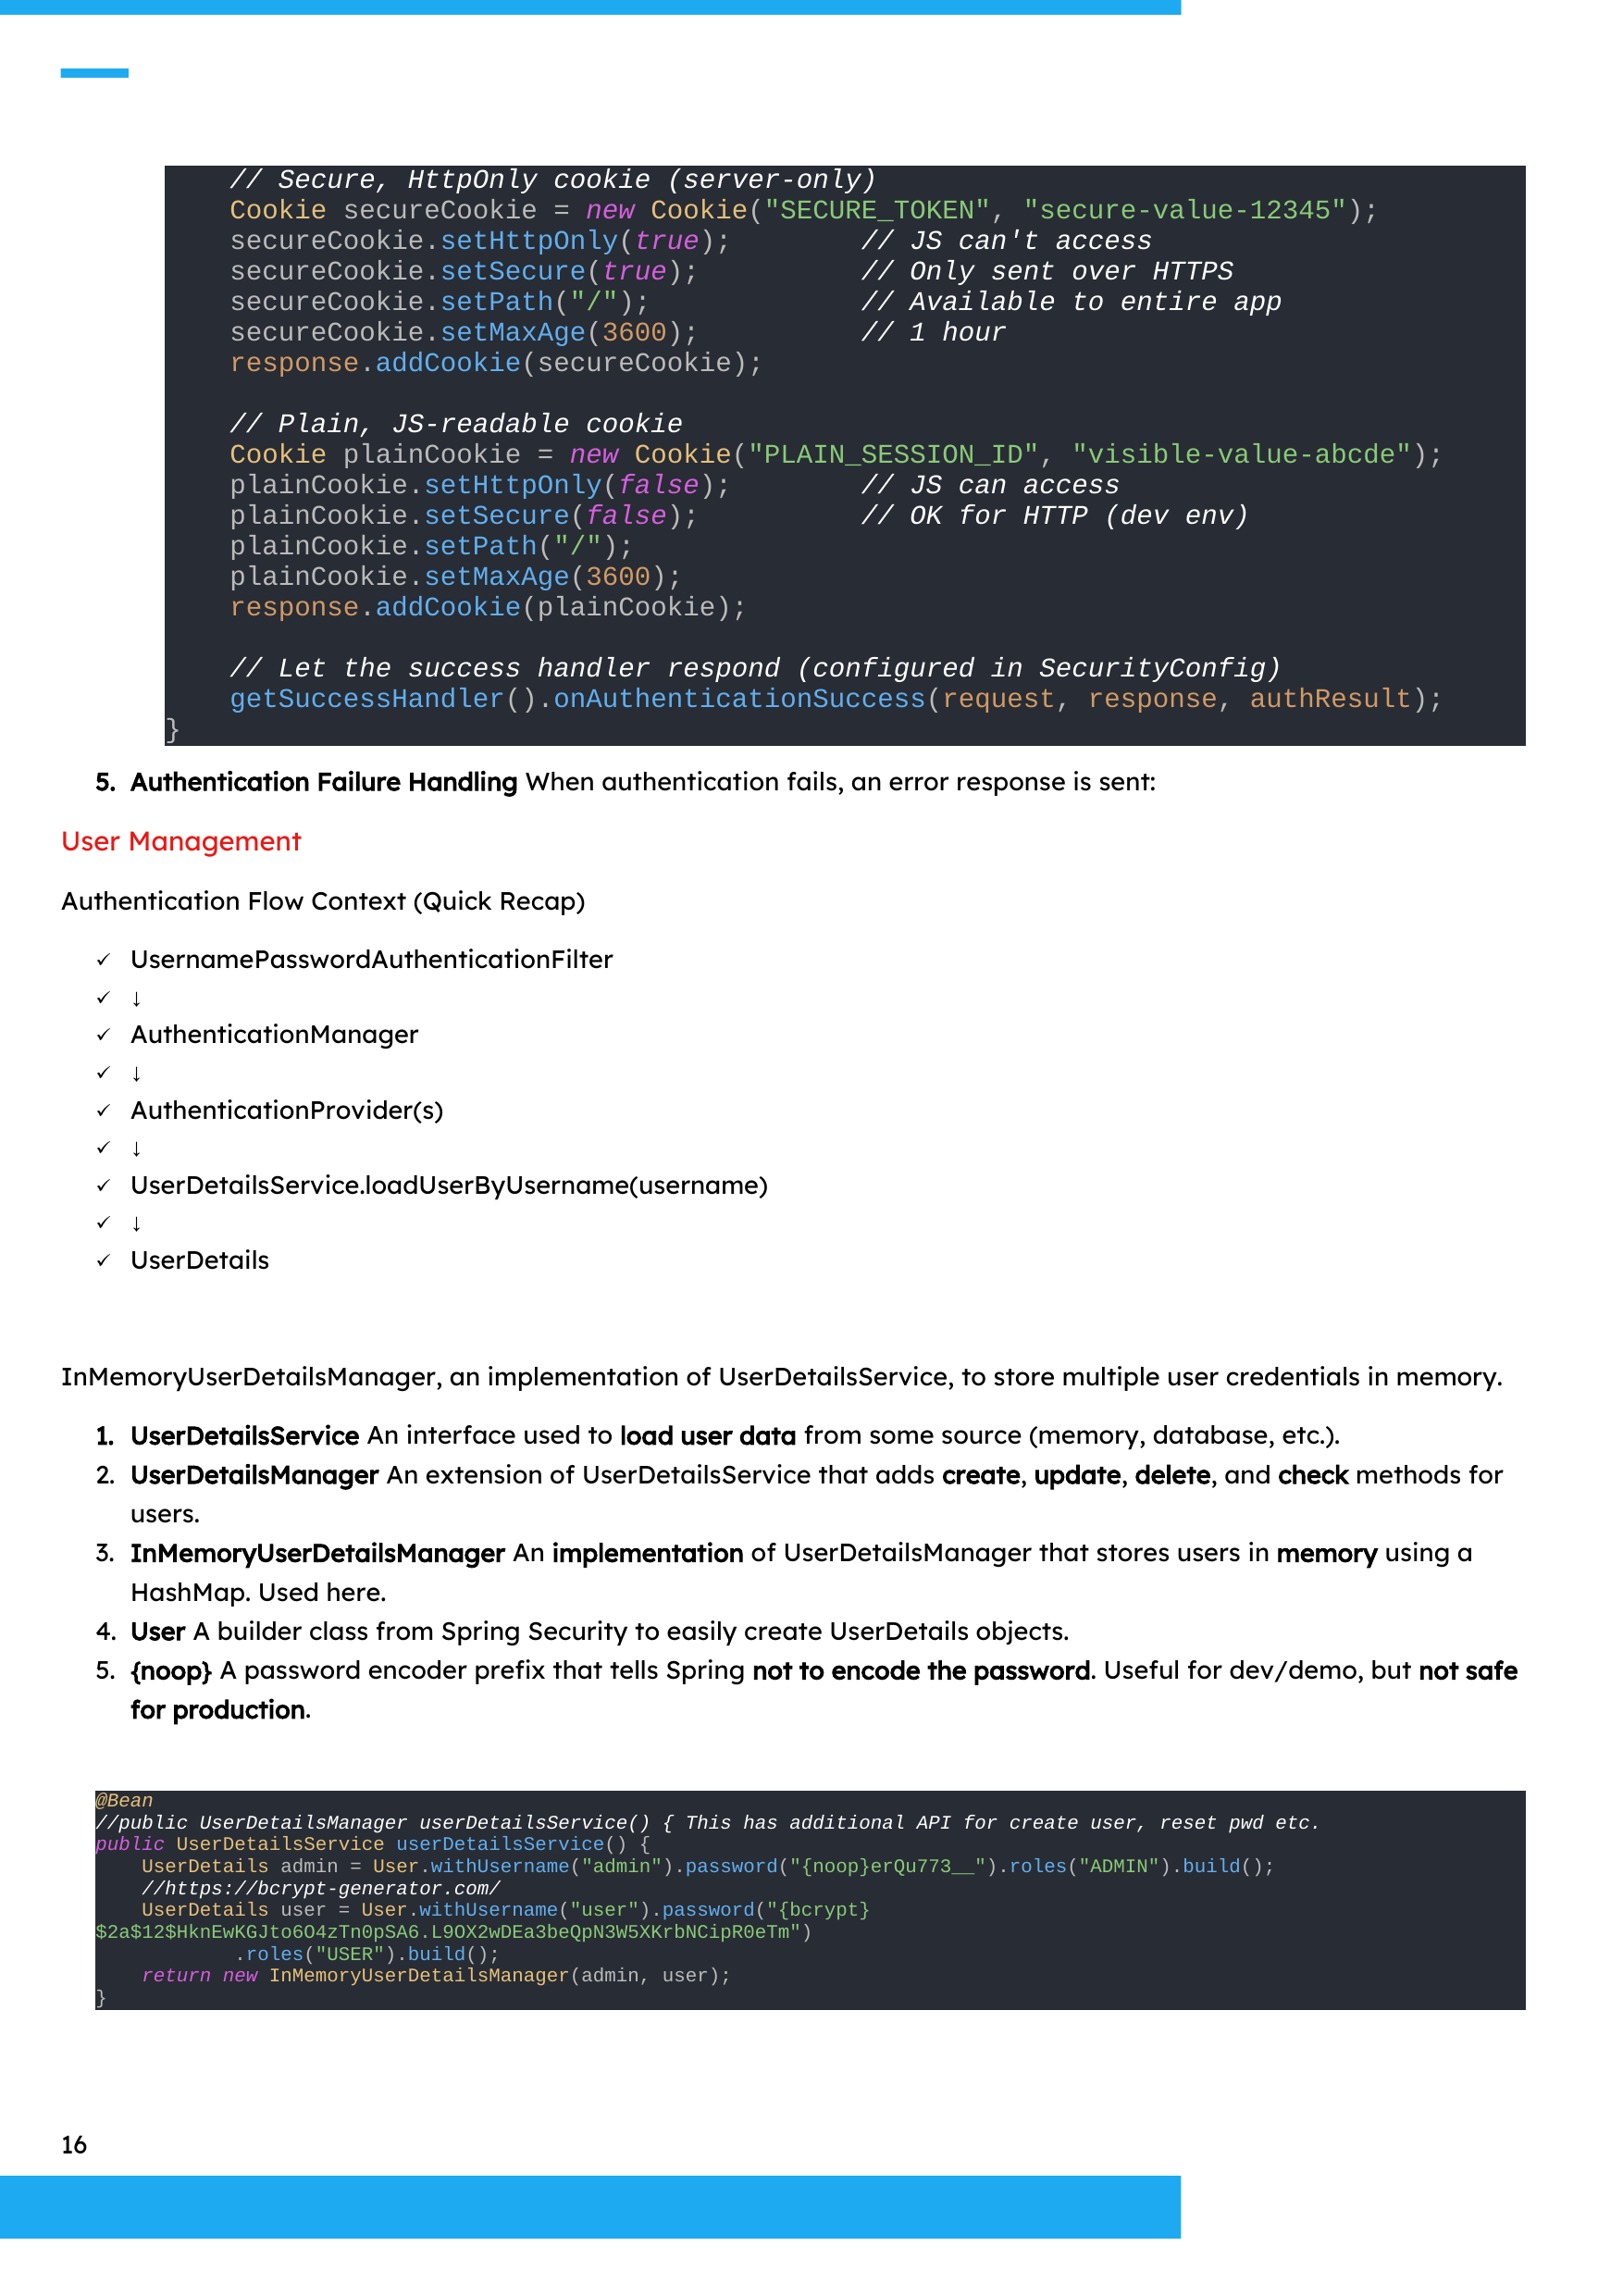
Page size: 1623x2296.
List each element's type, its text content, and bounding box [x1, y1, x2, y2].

picture [0, 0, 1182, 15]
list UserDetailsManager An extension of UserDetailsService that adds create, update, delete, and check methods for users. [95, 1458, 1526, 1529]
list User A builder class from Spring Security to easily create UserDetails objects. [95, 1615, 1526, 1646]
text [165, 166, 1526, 746]
text @Bean //public UserDetailsManager userDetailsService() { This has additional API for create user, reset pwd etc. public UserDetailsService userDetailsService() { UserDetails admin = User.withUsername("admin").password("{noop}erQu773__").roles("ADMIN").build(); //https://bcrypt-generator.com/ UserDetails user = User.withUsername("user").password("{bcrypt}$2a$12$HknEwKGJto6O4zTn0pSA6.L9OX2wDEa3beQpN3W5XKrbNCipR0eTm") .roles("USER").build(); return new InMemoryUserDetailsManager(admin, user); } [95, 1791, 1526, 2010]
list ↓ [95, 1208, 1526, 1237]
list ↓ [95, 1058, 1526, 1086]
subtitle User Management [61, 824, 1526, 858]
list UsernamePasswordAuthenticationFilter [95, 944, 1526, 974]
list AuthenticationManager [95, 1019, 1526, 1050]
text Authentication Flow Context (Quick Recap) [61, 886, 1526, 916]
list UserDetailsService.loadUserByUsername(username) [95, 1169, 1526, 1200]
list ↓ [95, 983, 1526, 1011]
text InMemoryUserDetailsManager, an implementation of UserDetailsService, to store multiple user credentials in memory. [61, 1361, 1526, 1392]
list InMemoryUserDetailsManager An implementation of UserDetailsManager that stores users in memory using a HashMap. Used here. [95, 1537, 1526, 1607]
list UserDetails [95, 1244, 1526, 1275]
picture [60, 68, 129, 78]
list ↓ [95, 1133, 1526, 1161]
list AuthenticationProvider(s) [95, 1094, 1526, 1125]
list Authentication Failure Handling When authentication fails, an error response is sent: [95, 765, 1526, 797]
list {noop} A password encoder prefix that tells Spring not to encode the password. Useful for dev/demo, but not safe for production. [95, 1654, 1526, 1724]
list UserDetailsService An interface used to load user data from some source (memory, database, etc.). [95, 1420, 1526, 1450]
picture [0, 2176, 1182, 2239]
